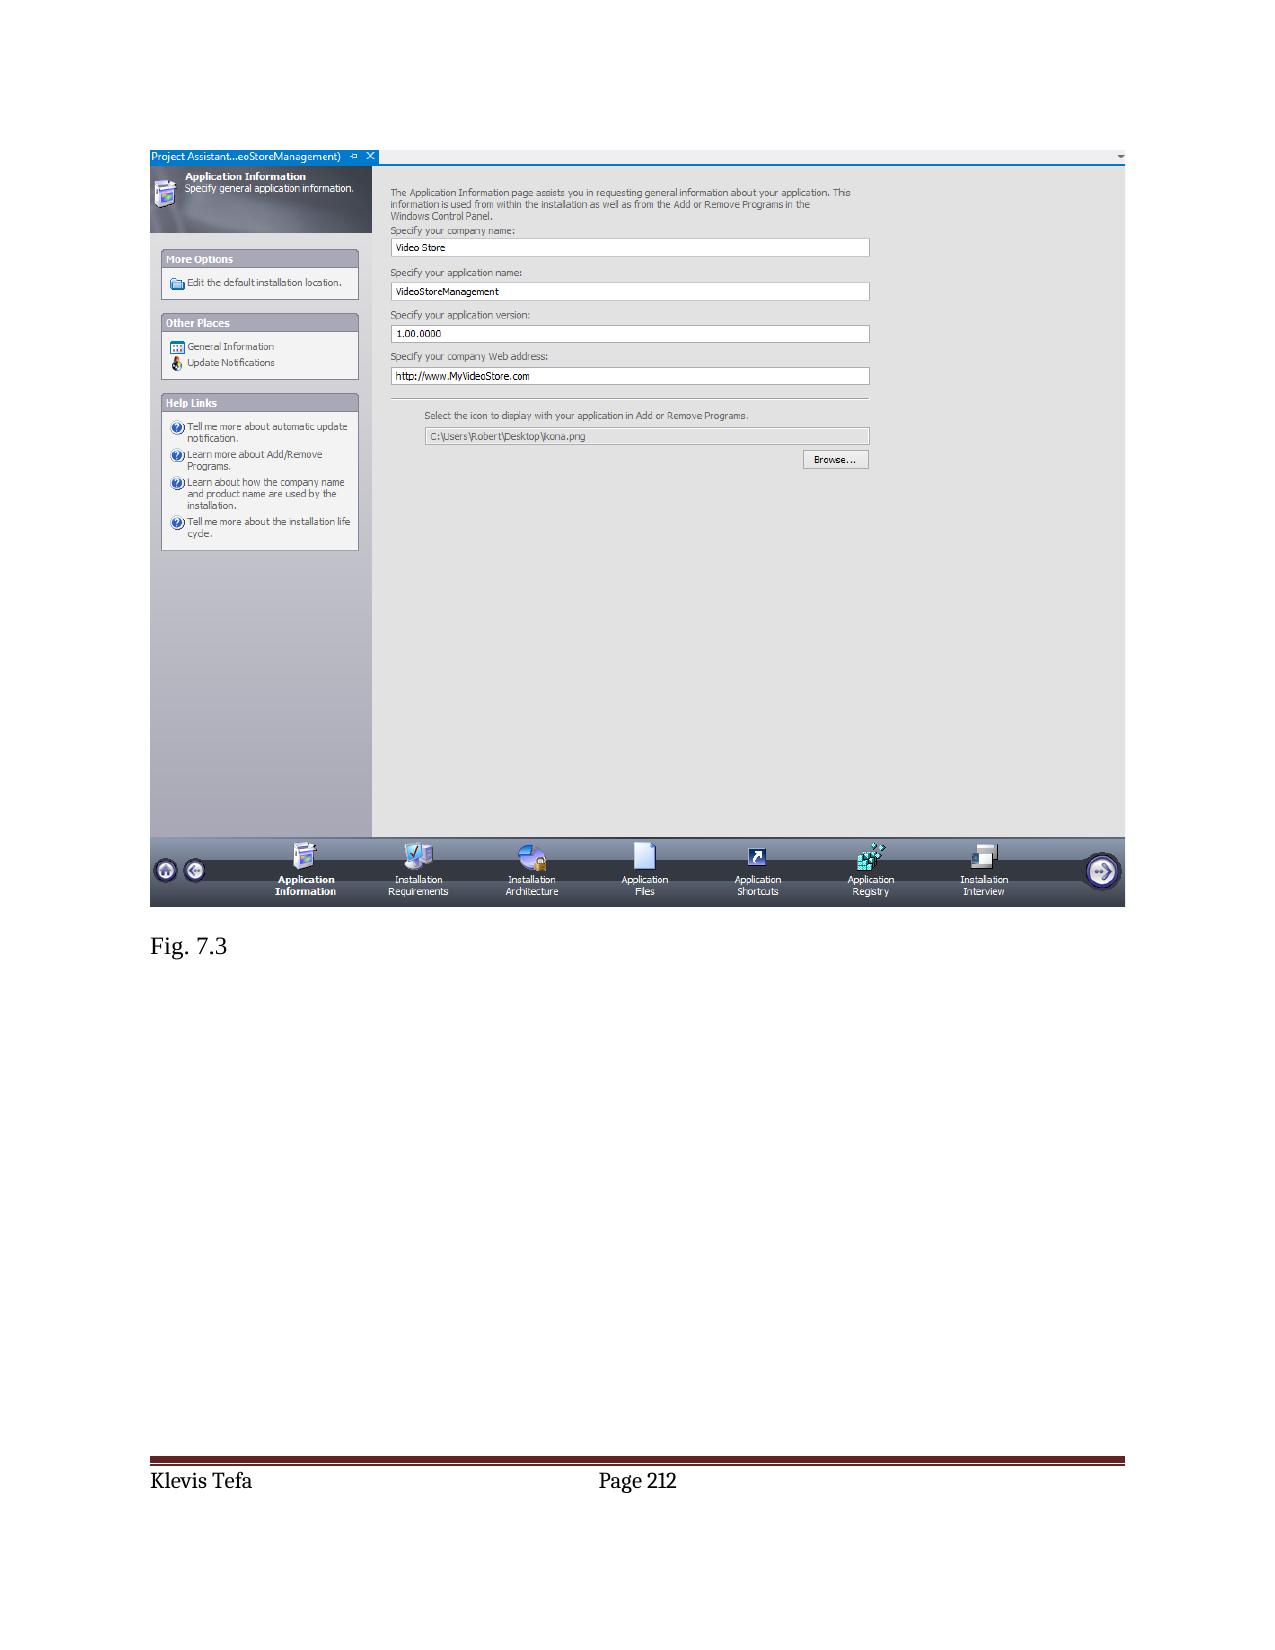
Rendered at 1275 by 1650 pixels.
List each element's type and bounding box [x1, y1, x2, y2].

picture [150, 150, 1125, 907]
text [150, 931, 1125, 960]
